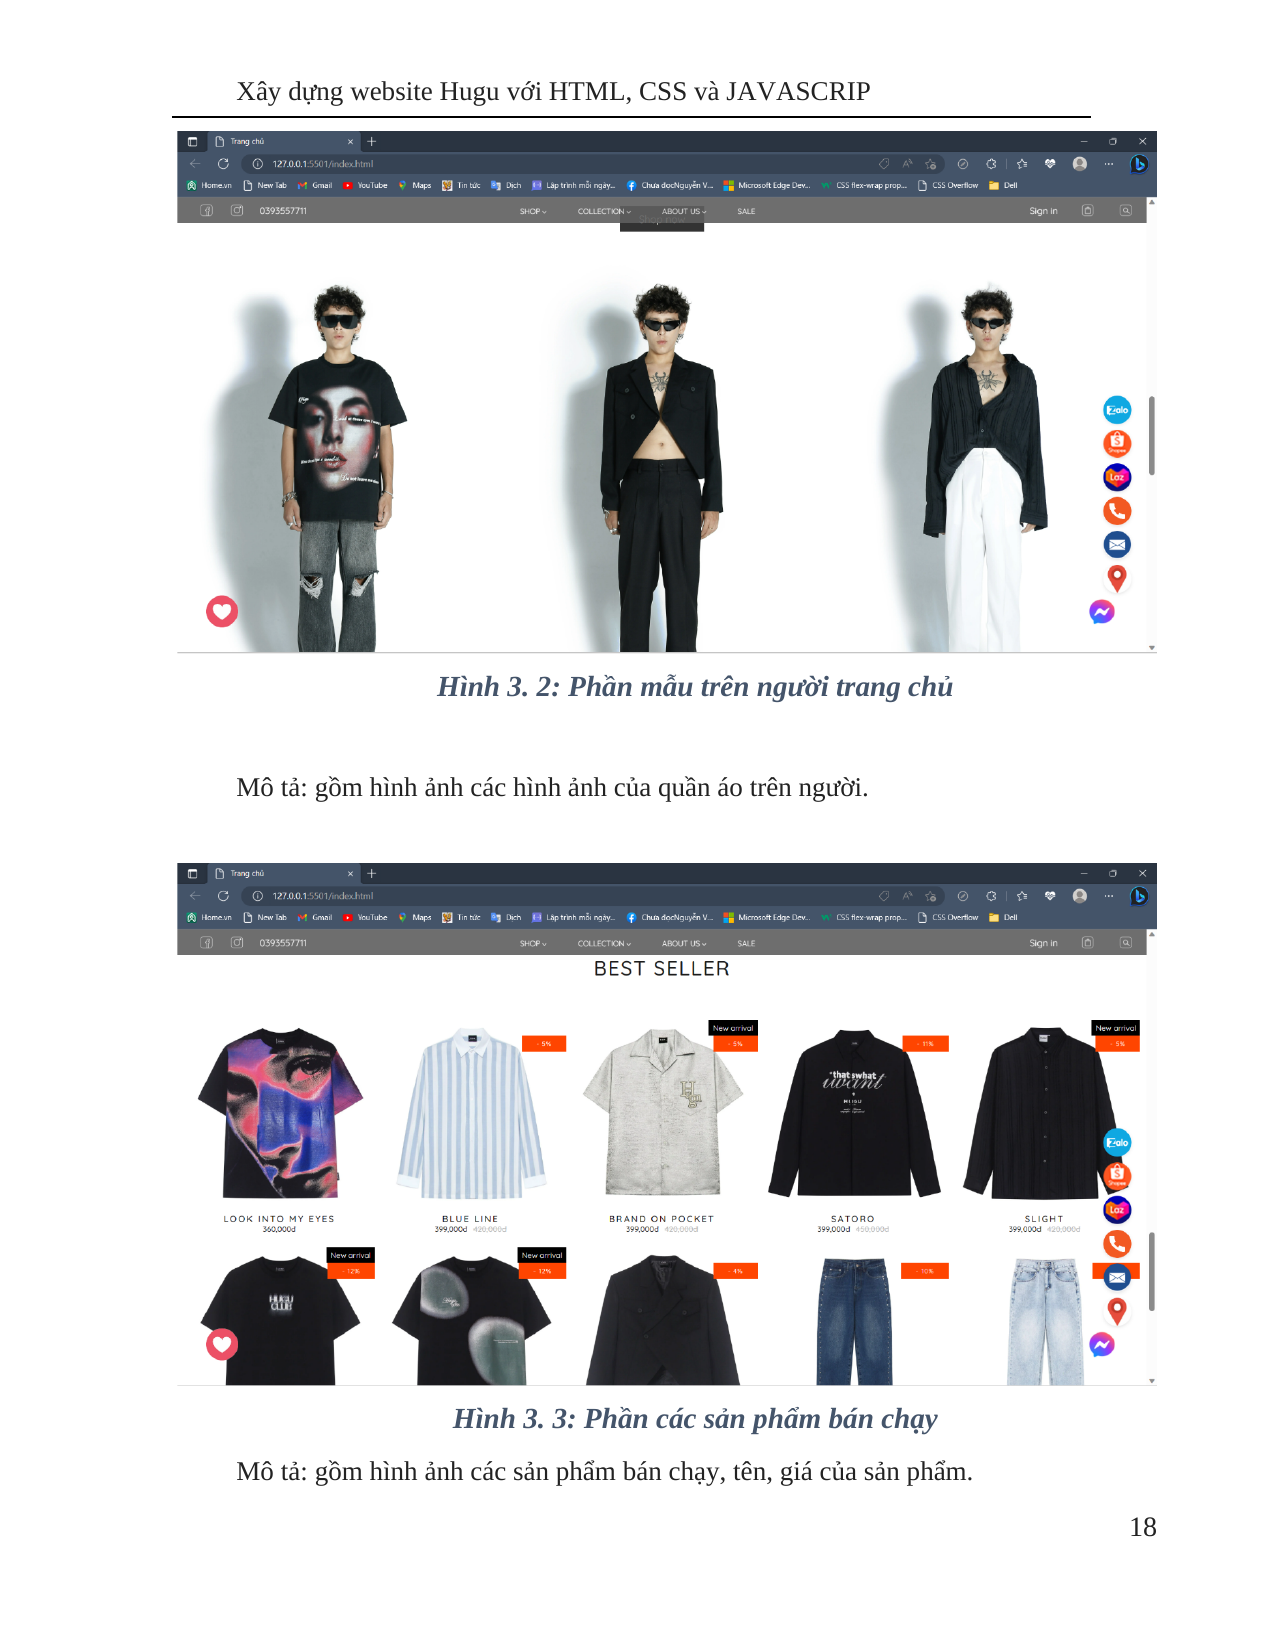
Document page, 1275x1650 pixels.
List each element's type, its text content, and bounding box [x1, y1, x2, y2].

picture [177, 863, 1157, 1386]
text Mô tả: gồm hình ảnh các hình ảnh của quần áo trên người. [177, 771, 1157, 802]
picture [177, 131, 1157, 654]
text Mô tả: gồm hình ảnh các sản phẩm bán chạy, tên, giá của sản phẩm. [177, 1455, 1157, 1486]
text Hình 3. 2: Phần mẫu trên người trang chủ [177, 669, 1157, 703]
text Hình 3. 3: Phần các sản phẩm bán chạy [177, 1401, 1157, 1434]
